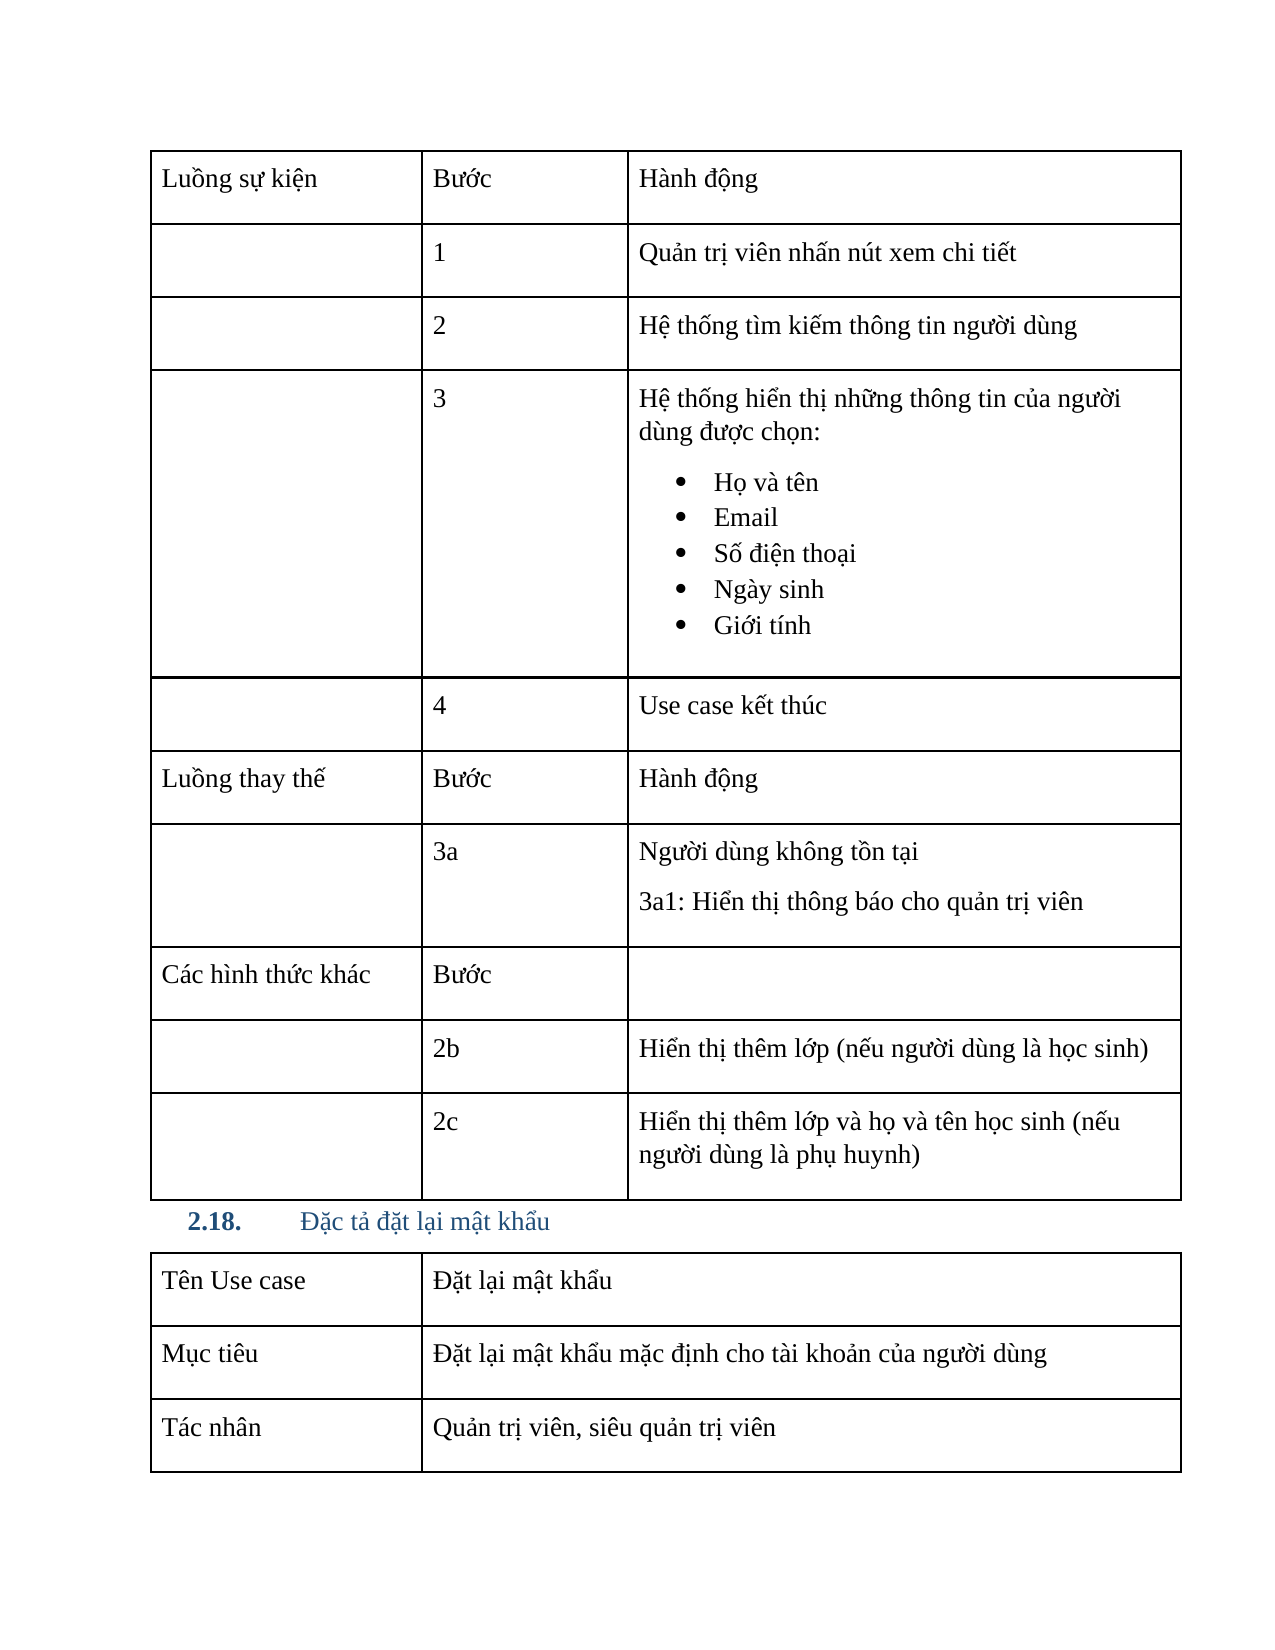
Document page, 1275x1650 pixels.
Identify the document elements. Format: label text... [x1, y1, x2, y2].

table_cell Hành động [629, 752, 1180, 823]
table_cell [152, 825, 421, 946]
subtitle Đặc tả đặt lại mật khẩu [187, 1205, 1125, 1236]
table_cell 4 [423, 679, 627, 749]
table_cell Mục tiêu [152, 1327, 421, 1398]
table_cell Hiển thị thêm lớp và họ và tên học sinh (nếu người dùng là phụ huynh) [629, 1094, 1180, 1199]
table_cell Hệ thống hiển thị những thông tin của người dùng được chọn: Họ và tên Email Số điện thoại Ngày sinh Giới tính [629, 371, 1180, 676]
table_cell Use case kết thúc [629, 679, 1180, 749]
table_cell [629, 948, 1180, 1019]
table_cell Các hình thức khác [152, 948, 421, 1019]
table_cell Hiển thị thêm lớp (nếu người dùng là học sinh) [629, 1021, 1180, 1092]
table_cell Đặt lại mật khẩu mặc định cho tài khoản của người dùng [423, 1327, 1180, 1398]
table_cell Hệ thống tìm kiếm thông tin người dùng [629, 298, 1180, 369]
table_cell Tác nhân [152, 1400, 421, 1471]
table_cell 3 [423, 371, 627, 676]
table_cell Bước [423, 152, 627, 223]
table_cell Quản trị viên nhấn nút xem chi tiết [629, 225, 1180, 296]
table_cell 1 [423, 225, 627, 296]
table_cell Luồng thay thế [152, 752, 421, 823]
table_cell Quản trị viên, siêu quản trị viên [423, 1400, 1180, 1471]
table_cell [152, 1021, 421, 1092]
table_cell [152, 1094, 421, 1199]
table_cell 2c [423, 1094, 627, 1199]
table_cell Người dùng không tồn tại 3a1: Hiển thị thông báo cho quản trị viên [629, 825, 1180, 946]
table_cell 3a [423, 825, 627, 946]
table_cell Bước [423, 948, 627, 1019]
table_cell Hành động [629, 152, 1180, 223]
table_cell Luồng sự kiện [152, 152, 421, 223]
table_cell [152, 298, 421, 369]
table_cell 2 [423, 298, 627, 369]
table_cell Bước [423, 752, 627, 823]
table_header Đặt lại mật khẩu [423, 1254, 1180, 1325]
table_cell 2b [423, 1021, 627, 1092]
table_cell [152, 225, 421, 296]
table_header Tên Use case [152, 1254, 421, 1325]
table_cell [152, 371, 421, 676]
table_cell [152, 679, 421, 749]
